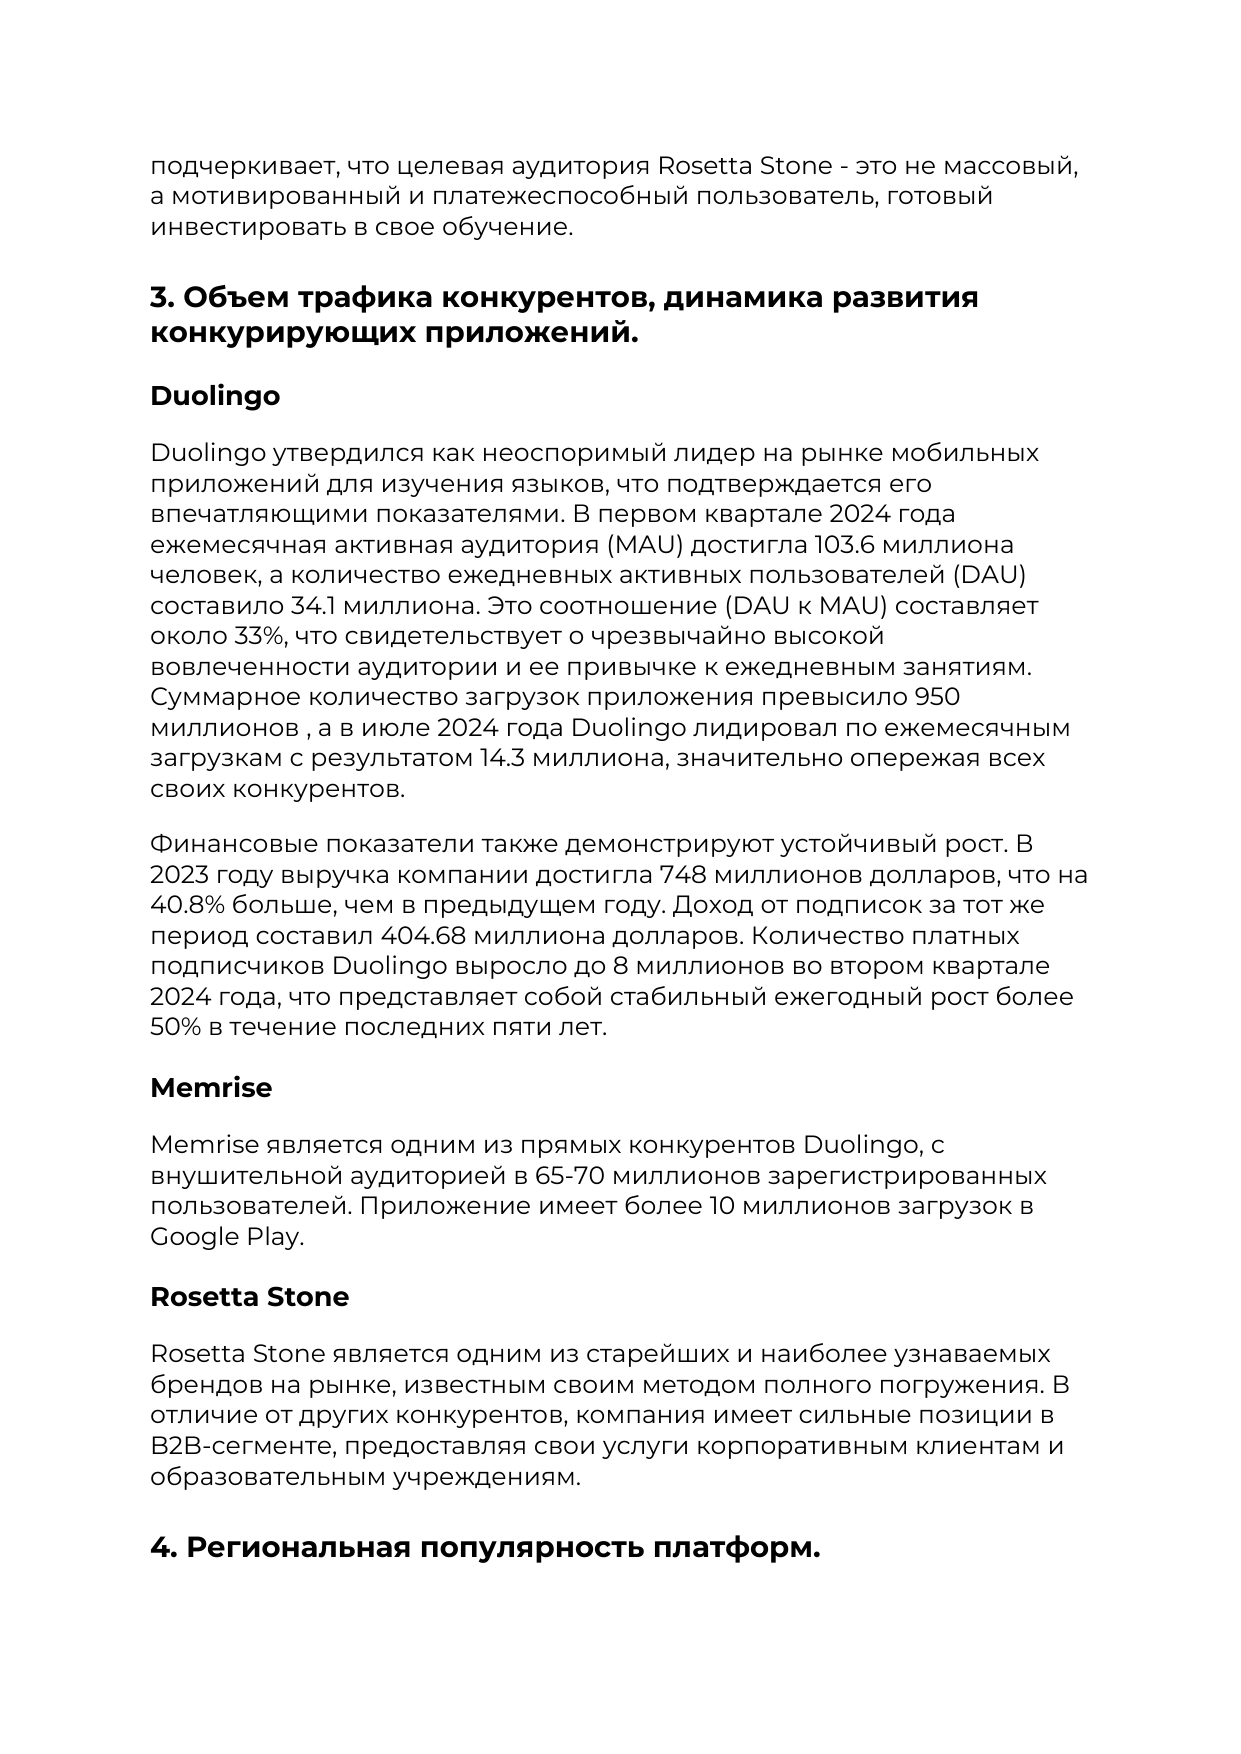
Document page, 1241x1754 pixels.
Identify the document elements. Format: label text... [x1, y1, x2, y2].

subtitle 4. Региональная популярность платформ. [150, 1529, 1090, 1564]
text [150, 150, 1090, 242]
subtitle Duolingo [150, 379, 1090, 412]
text Финансовые показатели также демонстрируют устойчивый рост. В 2023 году выручка компании достигла 748 миллионов долларов, что на 40.8% больше, чем в предыдущем году. Доход от подписок за тот же период составил 404.68 миллиона долларов. Количество платных подписчиков Duolingo выросло до 8 миллионов во втором квартале 2024 года, что представляет собой стабильный ежегодный рост более 50% в течение последних пяти лет. [150, 828, 1090, 1042]
subtitle 3. Объем трафика конкурентов, динамика развития конкурирующих приложений. [150, 279, 1090, 350]
text Memrise является одним из прямых конкурентов Duolingo, с внушительной аудиторией в 65-70 миллионов зарегистрированных пользователей. Приложение имеет более 10 миллионов загрузок в Google Play. [150, 1129, 1090, 1251]
text Duolingo утвердился как неоспоримый лидер на рынке мобильных приложений для изучения языков, что подтверждается его впечатляющими показателями. В первом квартале 2024 года ежемесячная активная аудитория (MAU) достигла 103.6 миллиона человек, а количество ежедневных активных пользователей (DAU) составило 34.1 миллиона. Это соотношение (DAU к MAU) составляет около 33%, что свидетельствует о чрезвычайно высокой вовлеченности аудитории и ее привычке к ежедневным занятиям. Суммарное количество загрузок приложения превысило 950 миллионов , а в июле 2024 года Duolingo лидировал по ежемесячным загрузкам с результатом 14.3 миллиона, значительно опережая всех своих конкурентов. [150, 437, 1090, 803]
subtitle Memrise [150, 1071, 1090, 1104]
text Rosetta Stone является одним из старейших и наиболее узнаваемых брендов на рынке, известным своим методом полного погружения. В отличие от других конкурентов, компания имеет сильные позиции в B2B-сегменте, предоставляя свои услуги корпоративным клиентам и образовательным учреждениям. [150, 1339, 1090, 1491]
subtitle Rosetta Stone [150, 1281, 1090, 1314]
